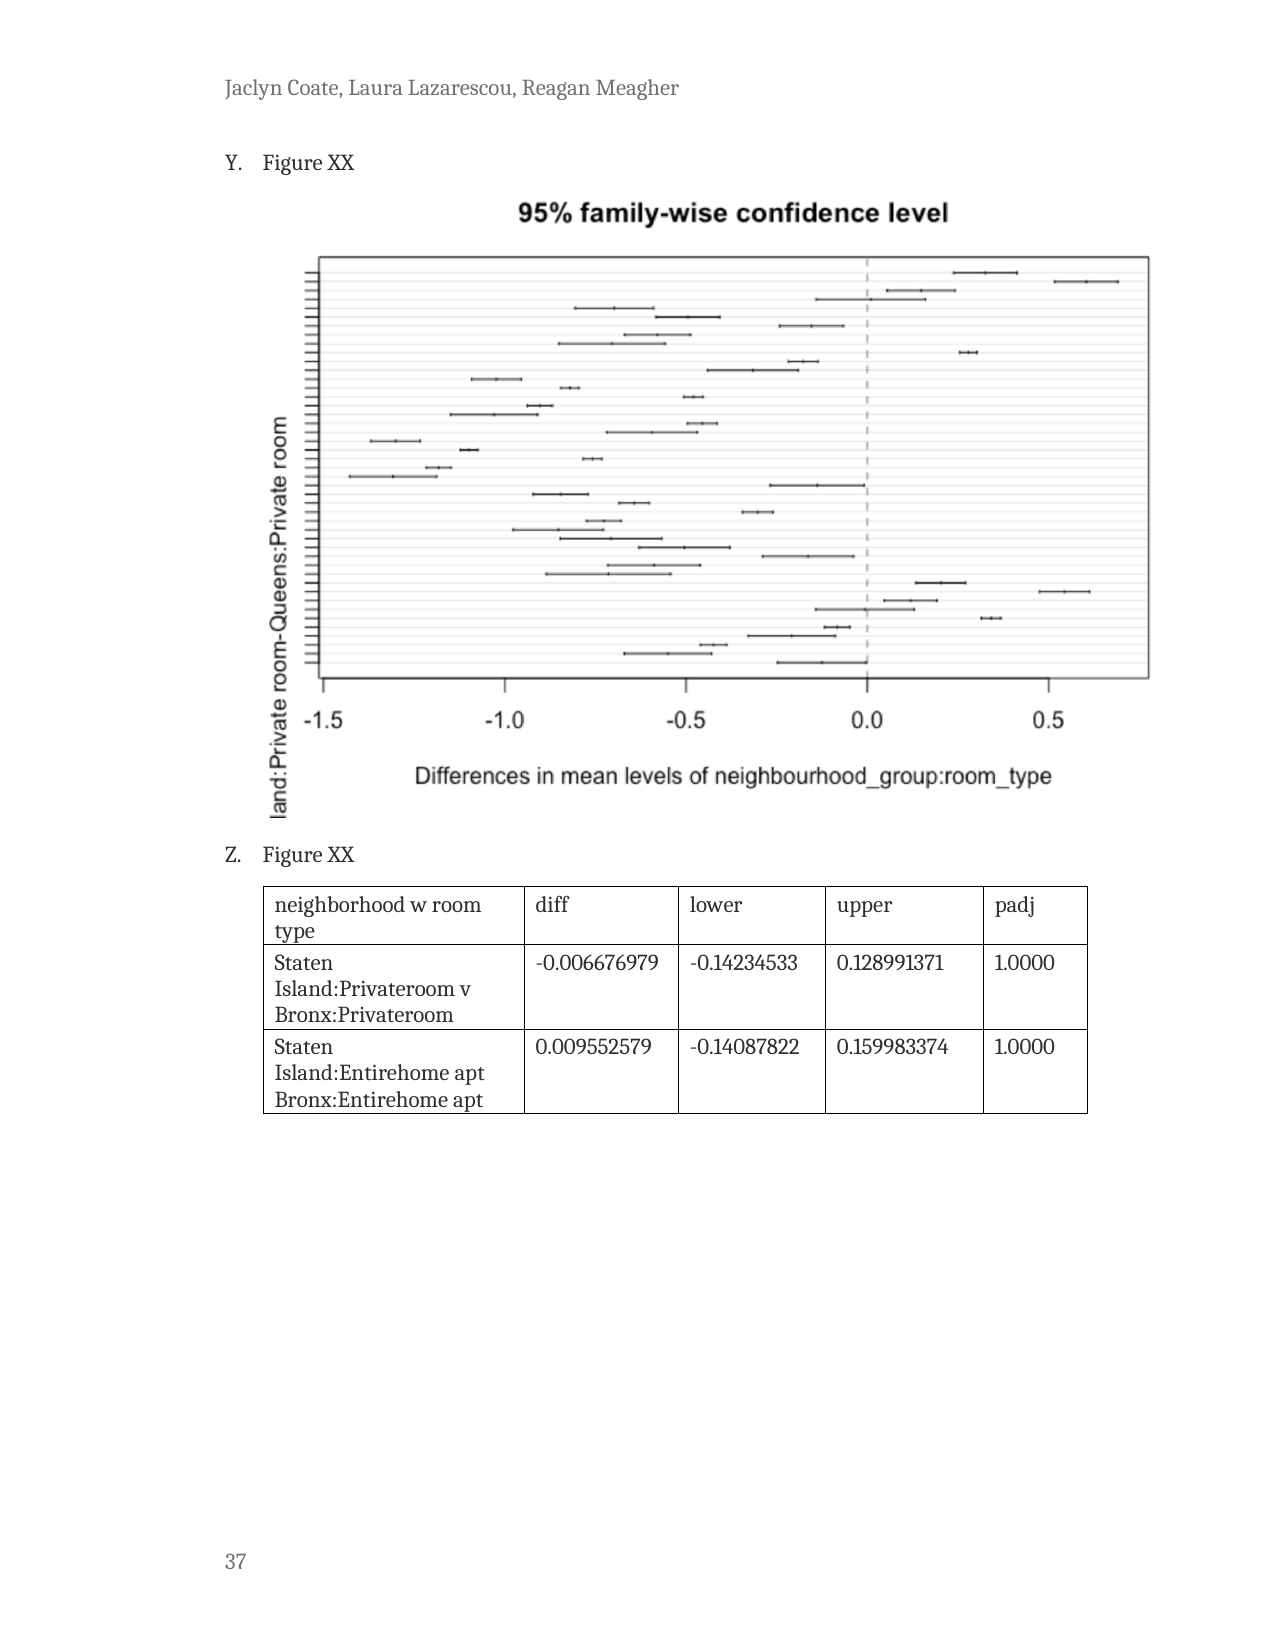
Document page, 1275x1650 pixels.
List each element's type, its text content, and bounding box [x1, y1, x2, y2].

subtitle Figure XX [225, 842, 1087, 868]
table_cell Staten Island:Entirehome apt Bronx:Entirehome apt [264, 1030, 524, 1113]
table_header lower [679, 887, 825, 944]
table_header neighborhood w room type [264, 887, 524, 944]
table_cell 0.159983374 [826, 1030, 983, 1113]
table_cell -0.006676979 [525, 945, 678, 1028]
table_header diff [525, 887, 678, 944]
table_header padj [984, 887, 1087, 944]
table_header upper [826, 887, 983, 944]
subtitle Figure XX [225, 150, 1087, 176]
table_cell -0.14087822 [679, 1030, 825, 1113]
table_cell 0.128991371 [826, 945, 983, 1028]
table_cell 1.0000 [984, 945, 1087, 1028]
table_cell 1.0000 [984, 1030, 1087, 1113]
table_cell 0.009552579 [525, 1030, 678, 1113]
picture [262, 194, 1163, 825]
table_cell -0.14234533 [679, 945, 825, 1028]
table_cell Staten Island:Privateroom v Bronx:Privateroom [264, 945, 524, 1028]
